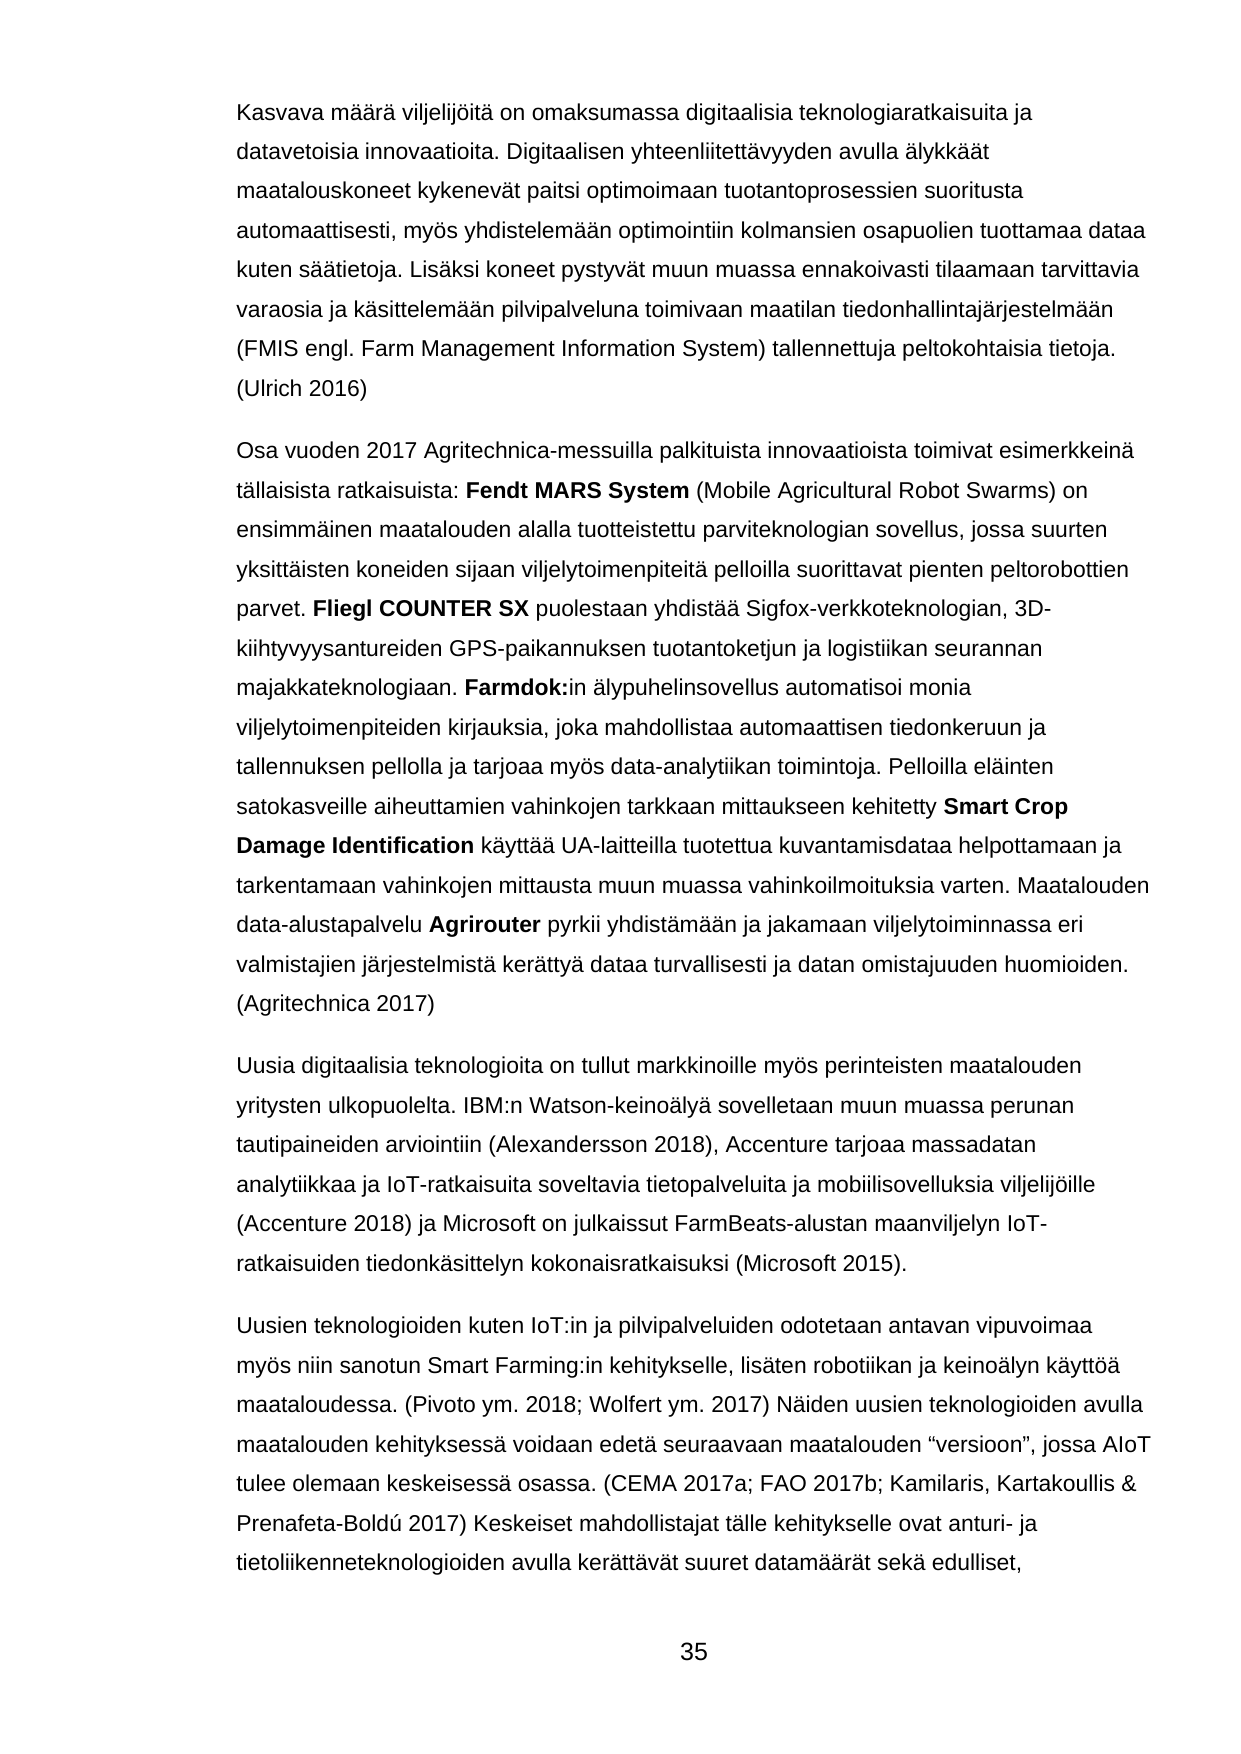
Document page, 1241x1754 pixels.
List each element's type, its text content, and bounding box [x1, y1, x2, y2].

text Uusia digitaalisia teknologioita on tullut markkinoille myös perinteisten maatalouden yritysten ulkopuolelta. IBM:n Watson-keinoälyä sovelletaan muun muassa perunan tautipaineiden arviointiin (Alexandersson 2018), Accenture tarjoaa massadatan analytiikkaa ja IoT-ratkaisuita soveltavia tietopalveluita ja mobiilisovelluksia viljelijöille (Accenture 2018) ja Microsoft on julkaissut FarmBeats-alustan maanviljelyn IoT-ratkaisuiden tiedonkäsittelyn kokonaisratkaisuksi (Microsoft 2015). [236, 1052, 1152, 1276]
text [236, 1312, 1152, 1575]
text Osa vuoden 2017 Agritechnica-messuilla palkituista innovaatioista toimivat esimerkkeinä tällaisista ratkaisuista: Fendt MARS System (Mobile Agricultural Robot Swarms) on ensimmäinen maatalouden alalla tuotteistettu parviteknologian sovellus, jossa suurten yksittäisten koneiden sijaan viljelytoimenpiteitä pelloilla suorittavat pienten peltorobottien parvet. Fliegl COUNTER SX puolestaan yhdistää Sigfox-verkkoteknologian, 3D-kiihtyvyysantureiden GPS-paikannuksen tuotantoketjun ja logistiikan seurannan majakkateknologiaan. Farmdok:in älypuhelinsovellus automatisoi monia viljelytoimenpiteiden kirjauksia, joka mahdollistaa automaattisen tiedonkeruun ja tallennuksen pellolla ja tarjoaa myös data-analytiikan toimintoja. Pelloilla eläinten satokasveille aiheuttamien vahinkojen tarkkaan mittaukseen kehitetty Smart Crop Damage Identification käyttää UA-laitteilla tuotettua kuvantamisdataa helpottamaan ja tarkentamaan vahinkojen mittausta muun muassa vahinkoilmoituksia varten. Maatalouden data-alustapalvelu Agrirouter pyrkii yhdistämään ja jakamaan viljelytoiminnassa eri valmistajien järjestelmistä kerättyä dataa turvallisesti ja datan omistajuuden huomioiden. (Agritechnica 2017) [236, 437, 1152, 1016]
text Kasvava määrä viljelijöitä on omaksumassa digitaalisia teknologiaratkaisuita ja datavetoisia innovaatioita. Digitaalisen yhteenliitettävyyden avulla älykkäät maatalouskoneet kykenevät paitsi optimoimaan tuotantoprosessien suoritusta automaattisesti, myös yhdistelemään optimointiin kolmansien osapuolien tuottamaa dataa kuten säätietoja. Lisäksi koneet pystyvät muun muassa ennakoivasti tilaamaan tarvittavia varaosia ja käsittelemään pilvipalveluna toimivaan maatilan tiedonhallintajärjestelmään (FMIS engl. Farm Management Information System) tallennettuja peltokohtaisia tietoja. (Ulrich 2016) [236, 98, 1152, 401]
